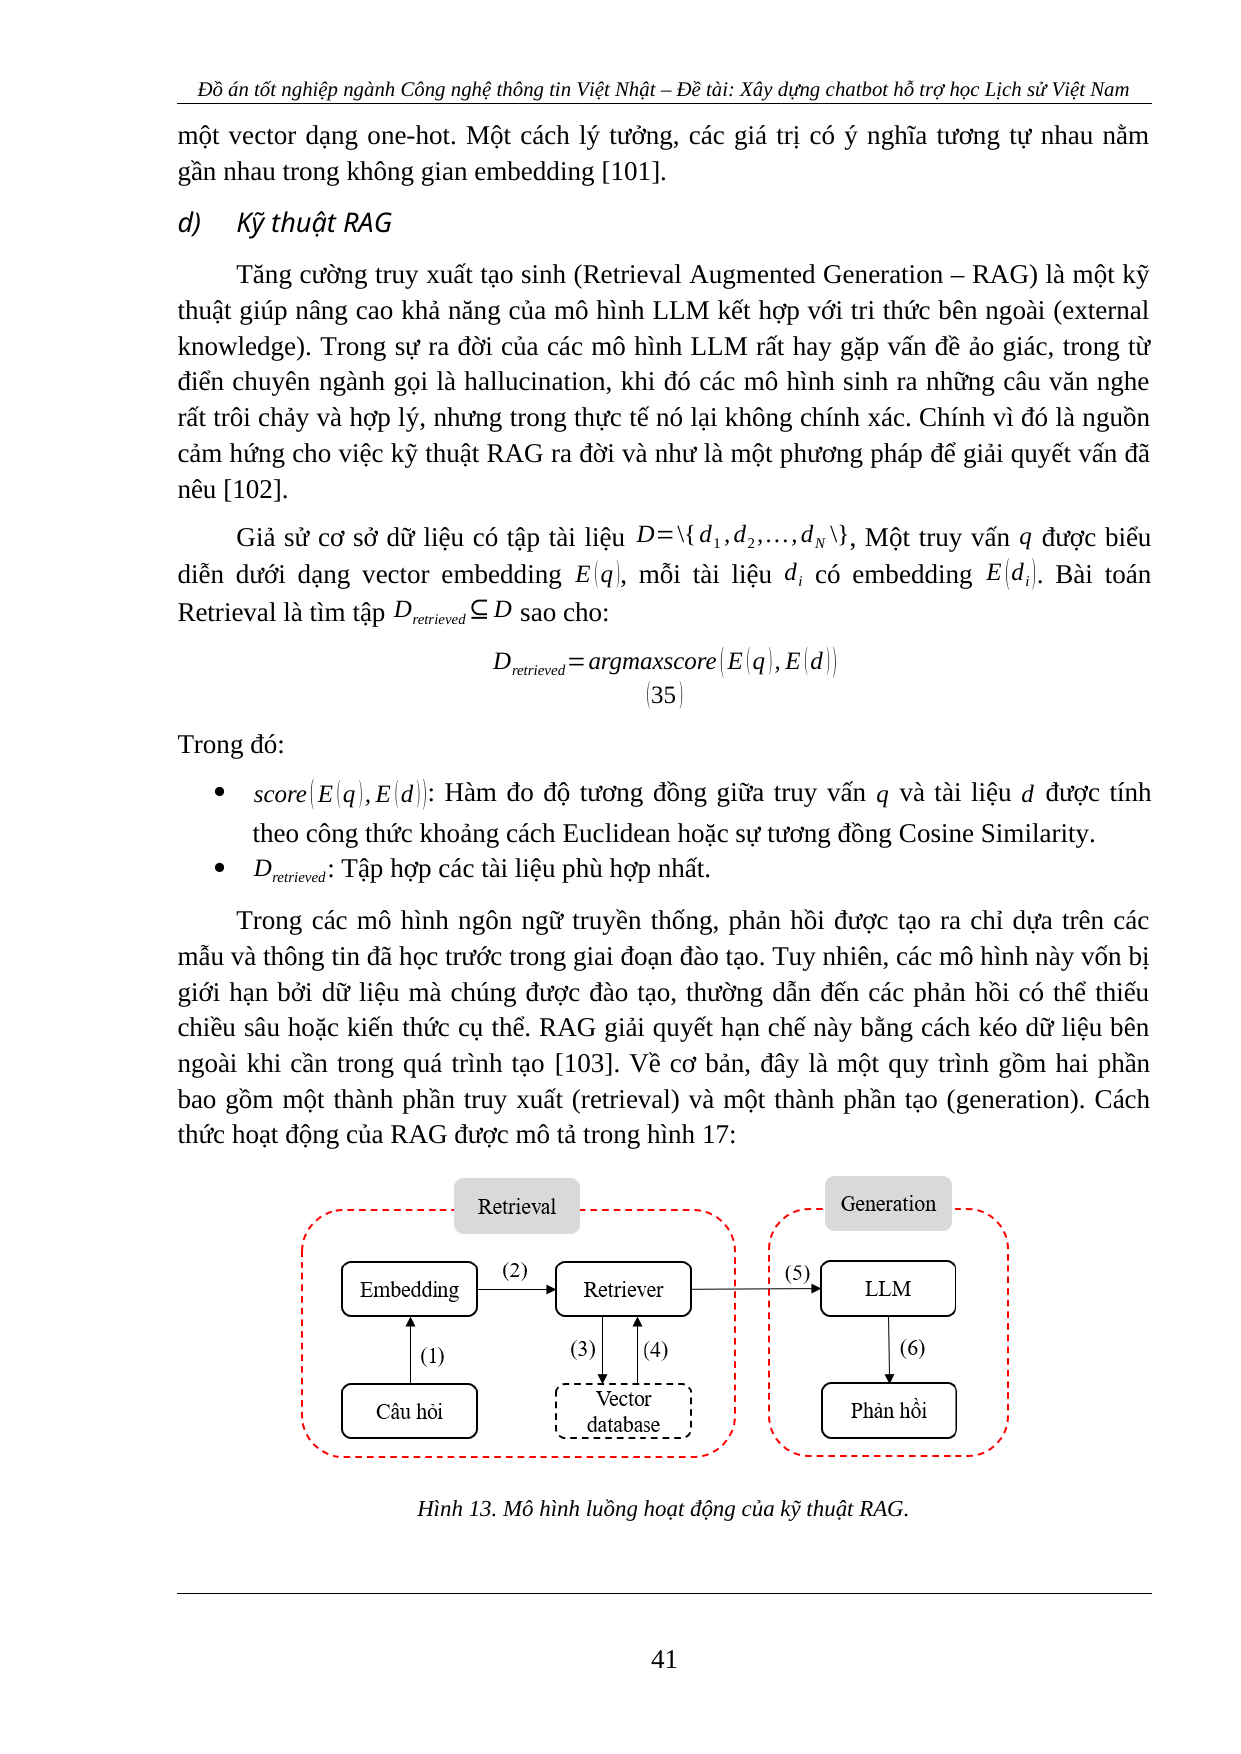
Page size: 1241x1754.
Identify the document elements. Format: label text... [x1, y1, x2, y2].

list : Tập hợp các tài liệu phù hợp nhất. [215, 852, 1152, 887]
text Trong các mô hình ngôn ngữ truyền thống, phản hồi được tạo ra chỉ dựa trên các mẫu và thông tin đã học trước trong giai đoạn đào tạo. Tuy nhiên, các mô hình này vốn bị giới hạn bởi dữ liệu mà chúng được đào tạo, thường dẫn đến các phản hồi có thể thiếu chiều sâu hoặc kiến ​​thức cụ thể. RAG giải quyết hạn chế này bằng cách kéo dữ liệu bên ngoài khi cần trong quá trình tạo . Về cơ bản, đây là một quy trình gồm hai phần bao gồm một thành phần truy xuất (retrieval) và một thành phần tạo (generation). Cách thức hoạt động của RAG được mô tả trong hình 17: [177, 904, 1152, 1150]
text Tăng cường truy xuất tạo sinh (Retrieval Augmented Generation – RAG) là một kỹ thuật giúp nâng cao khả năng của mô hình LLM kết hợp với tri thức bên ngoài (external knowledge). Trong sự ra đời của các mô hình LLM rất hay gặp vấn đề ảo giác, trong từ điển chuyên ngành gọi là hallucination, khi đó các mô hình sinh ra những câu văn nghe rất trôi chảy và hợp lý, nhưng trong thực tế nó lại không chính xác. Chính vì đó là nguồn cảm hứng cho việc kỹ thuật RAG ra đời và như là một phương pháp để giải quyết vấn đã nêu . [177, 258, 1152, 504]
text Giả sử cơ sở dữ liệu có tập tài liệu , Một truy vấn được biểu diễn dưới dạng vector embedding , mỗi tài liệu ​ có embedding . Bài toán Retrieval là tìm tập sao cho: [177, 521, 1152, 627]
list : Hàm đo độ tương đồng giữa truy vấn và tài liệu được tính theo công thức khoảng cách Euclidean hoặc sự tương đồng Cosine Similarity. [215, 776, 1152, 848]
text Trong đó: [177, 728, 1152, 759]
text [177, 119, 1152, 186]
picture [269, 1166, 1059, 1479]
subtitle Kỹ thuật RAG [177, 203, 1152, 240]
